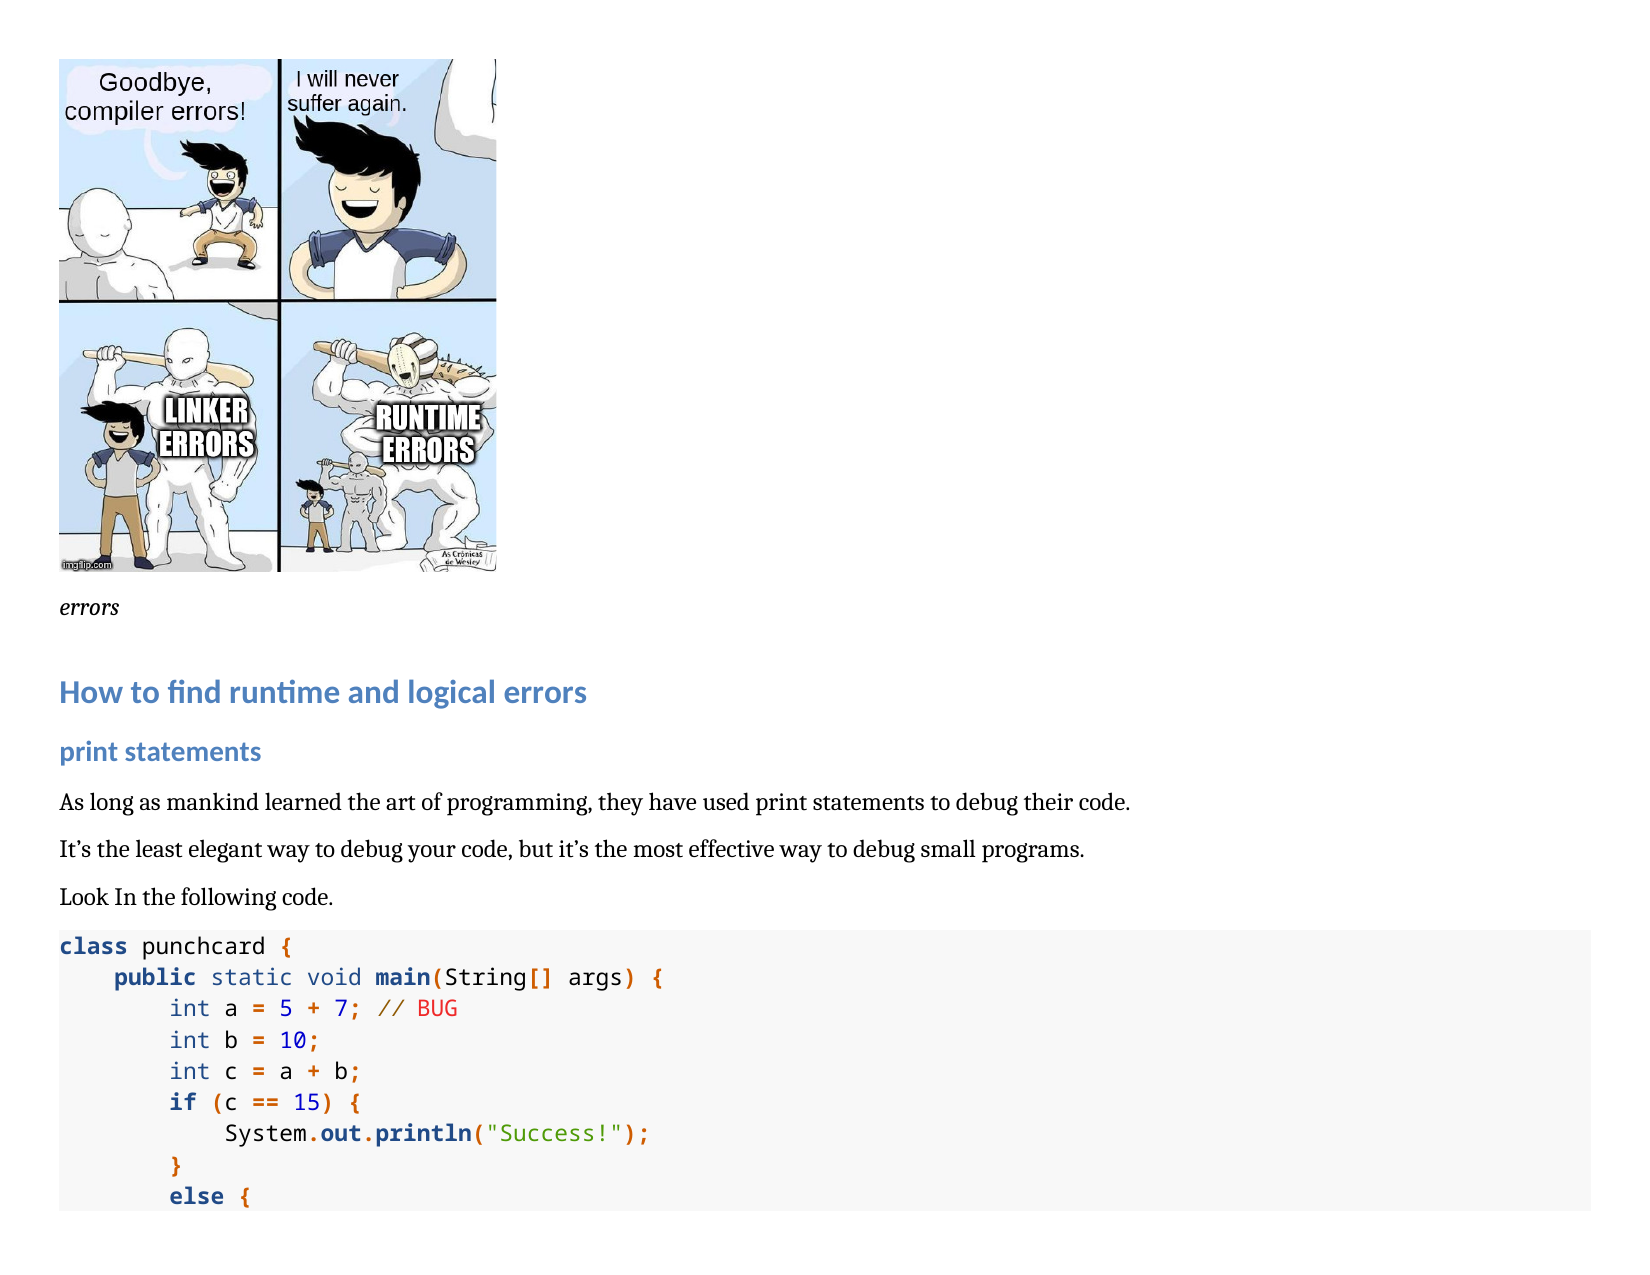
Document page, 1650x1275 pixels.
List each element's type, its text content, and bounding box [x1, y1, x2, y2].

subtitle print statements [59, 733, 1591, 769]
text As long as mankind learned the art of programming, they have used print statements to debug their code. [59, 787, 1591, 816]
text It’s the least elegant way to debug your code, but it’s the most effective way to debug small programs. [59, 835, 1591, 864]
picture [59, 59, 497, 572]
subtitle How to find runtime and logical errors [59, 671, 1591, 712]
text Look In the following code. [59, 882, 1591, 911]
text errors [59, 593, 1591, 621]
